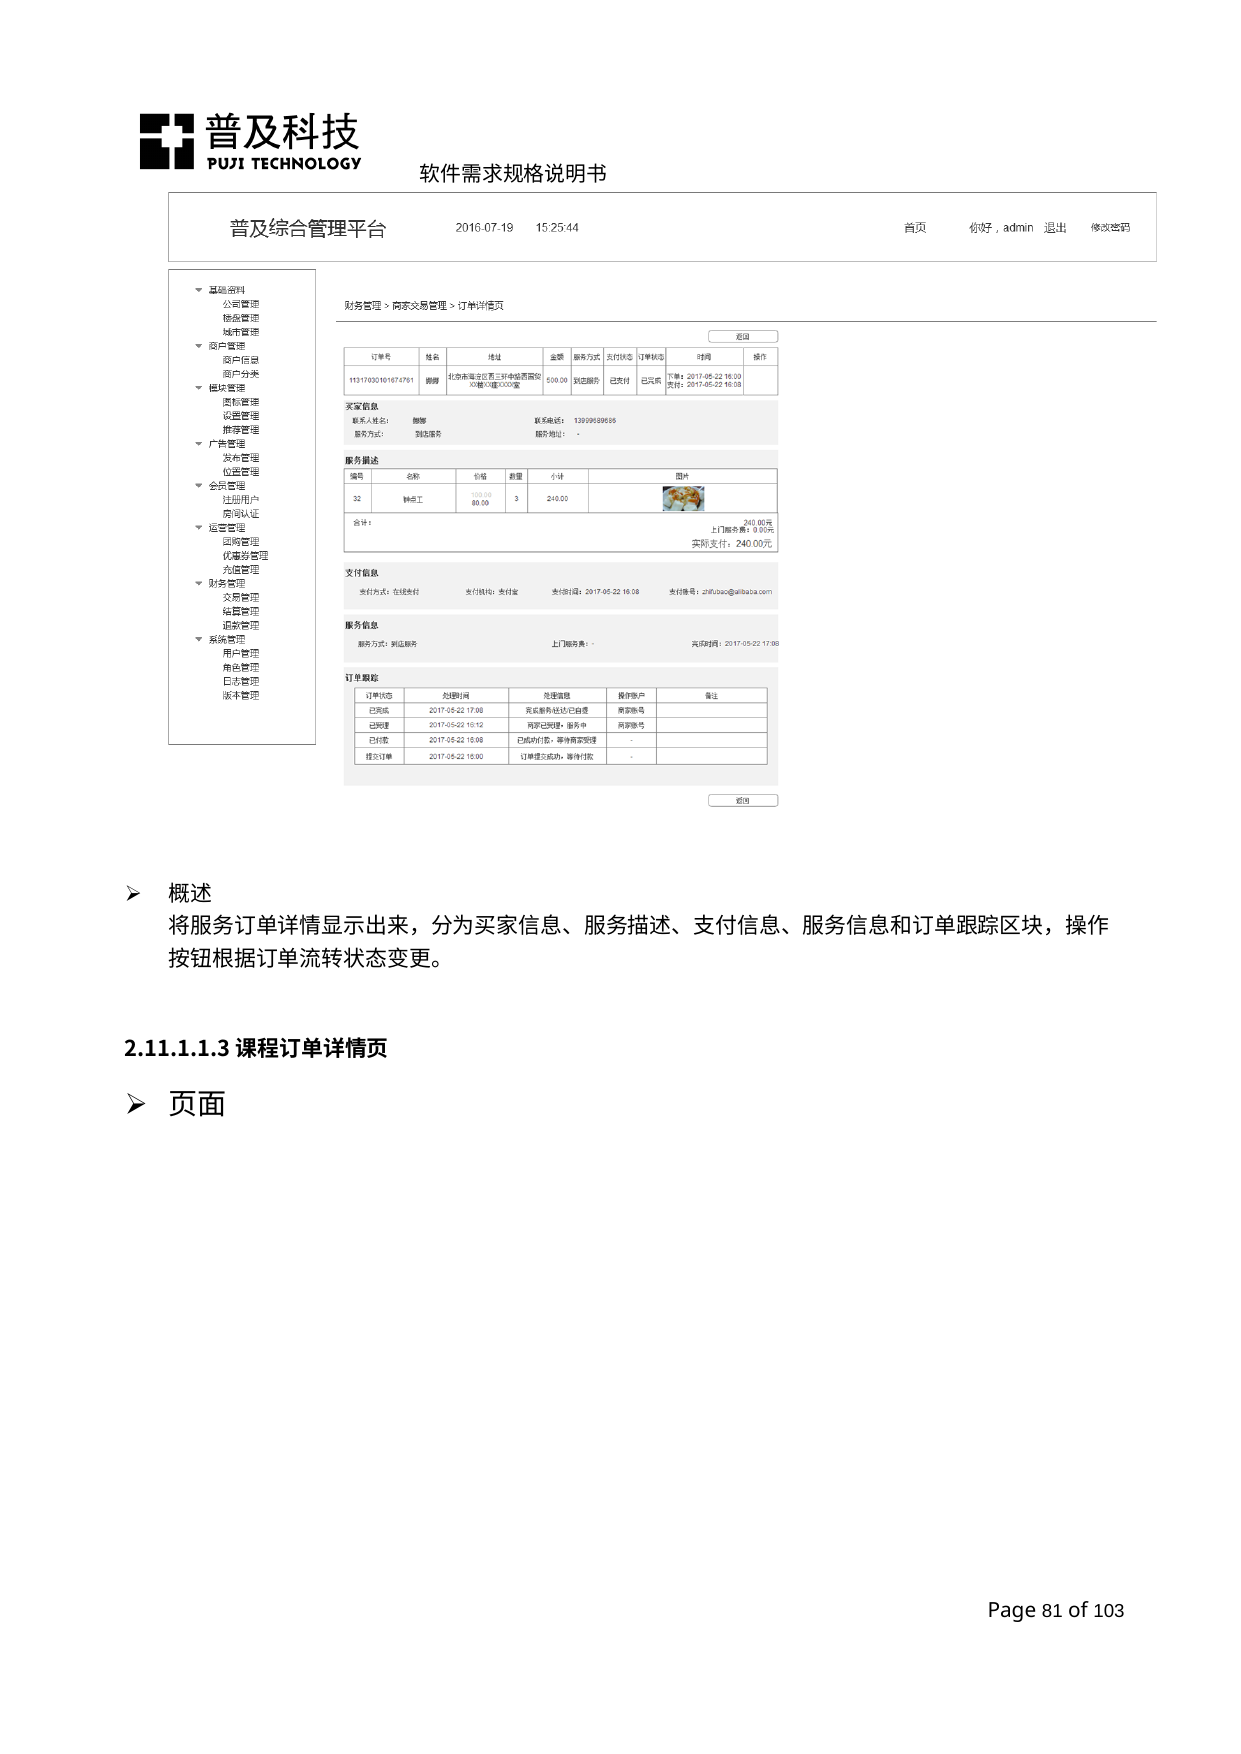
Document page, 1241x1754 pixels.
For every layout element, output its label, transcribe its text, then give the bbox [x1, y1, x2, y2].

list 将服务订单详情显示出来，分为买家信息、服务描述、支付信息、服务信息和订单跟踪区块，操作按钮根据订单流转状态变更。 [168, 908, 1113, 973]
subtitle 课程订单详情页 [124, 1030, 1113, 1063]
picture [168, 192, 1157, 808]
list 概述 [124, 875, 1113, 908]
picture [124, 103, 366, 182]
list 页面 [124, 1069, 1113, 1134]
